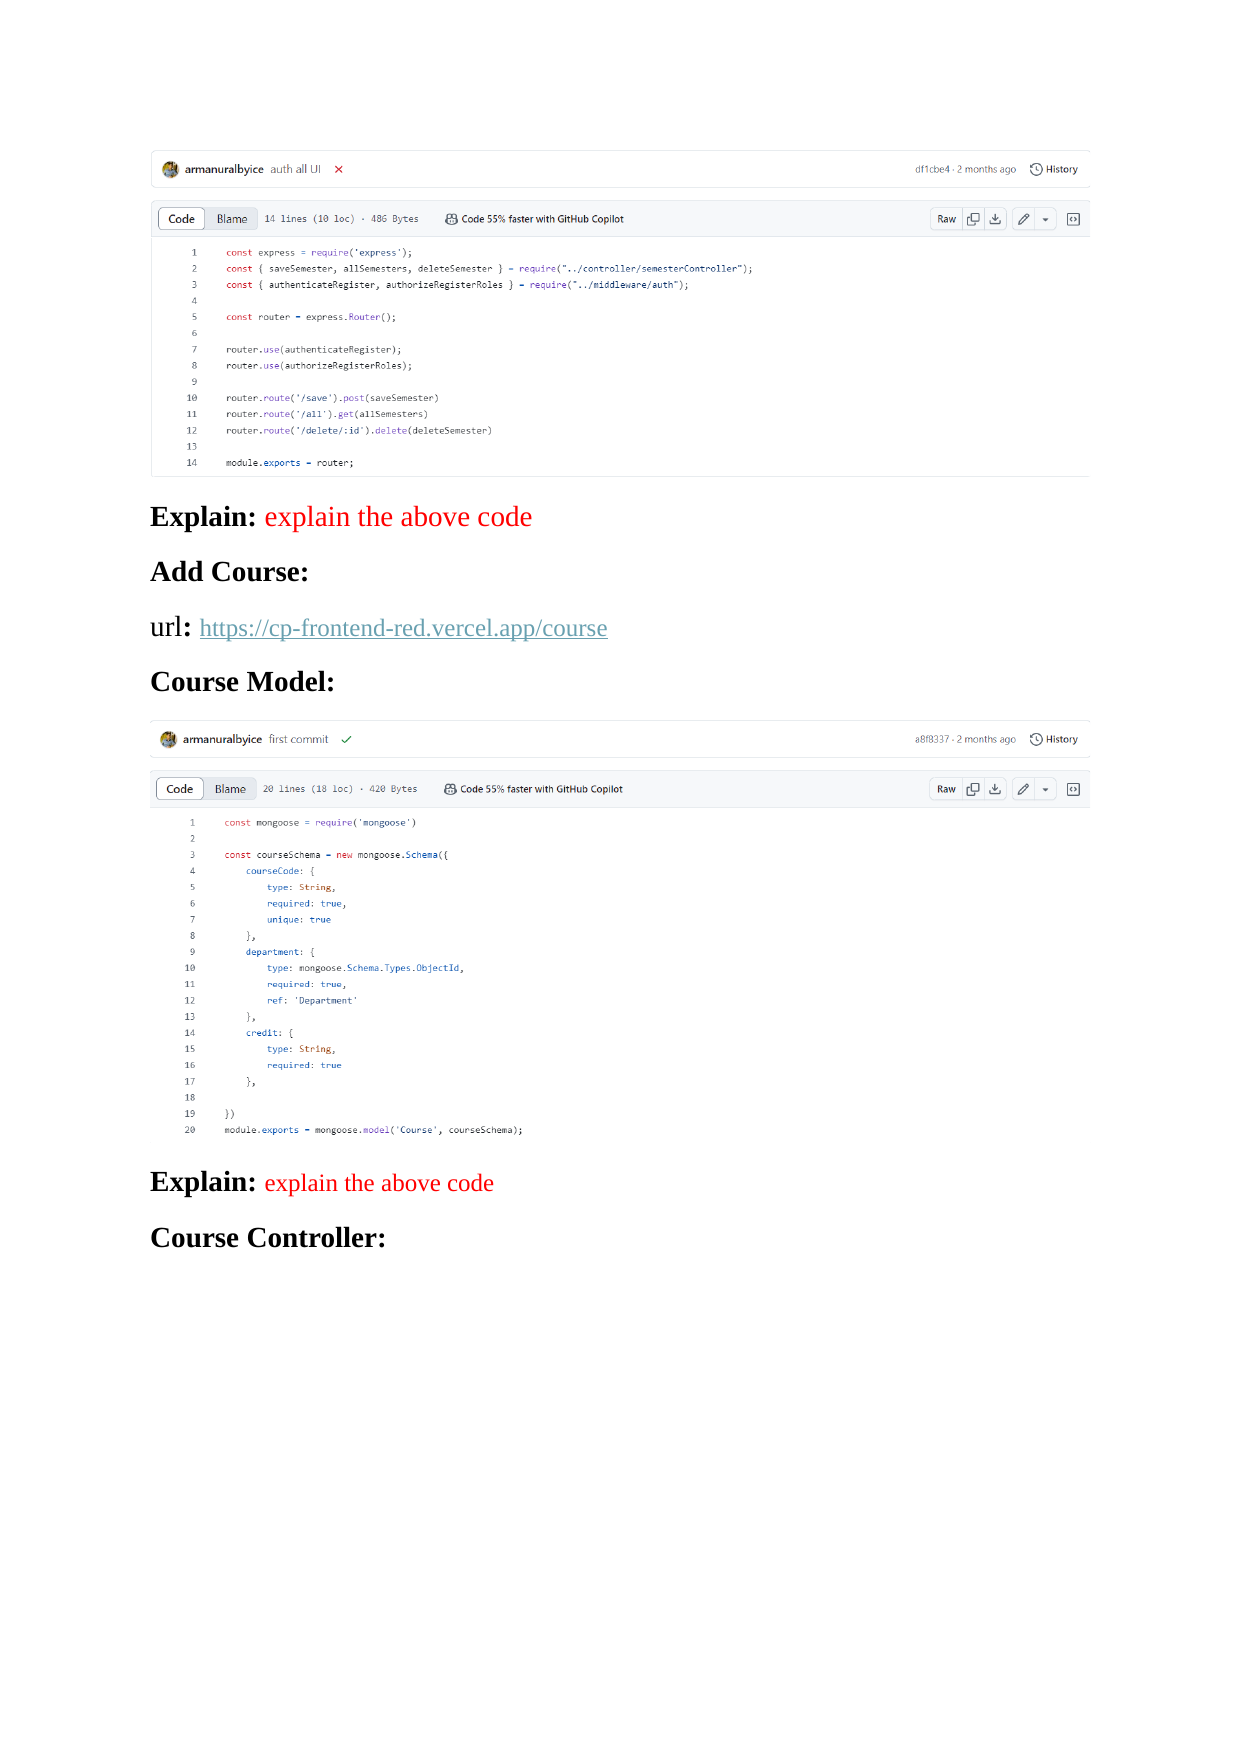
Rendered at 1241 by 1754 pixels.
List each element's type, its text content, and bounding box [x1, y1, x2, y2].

text Explain: explain the above code [150, 499, 1090, 532]
text Add Course: [150, 554, 1090, 587]
picture [150, 150, 1091, 477]
text Course Model: [150, 664, 1090, 698]
text Explain: explain the above code [150, 1164, 1090, 1198]
picture [150, 719, 1091, 1143]
text url: https://cp-frontend-red.vercel.app/course [150, 609, 1090, 643]
text Course Controller: [150, 1220, 1090, 1253]
